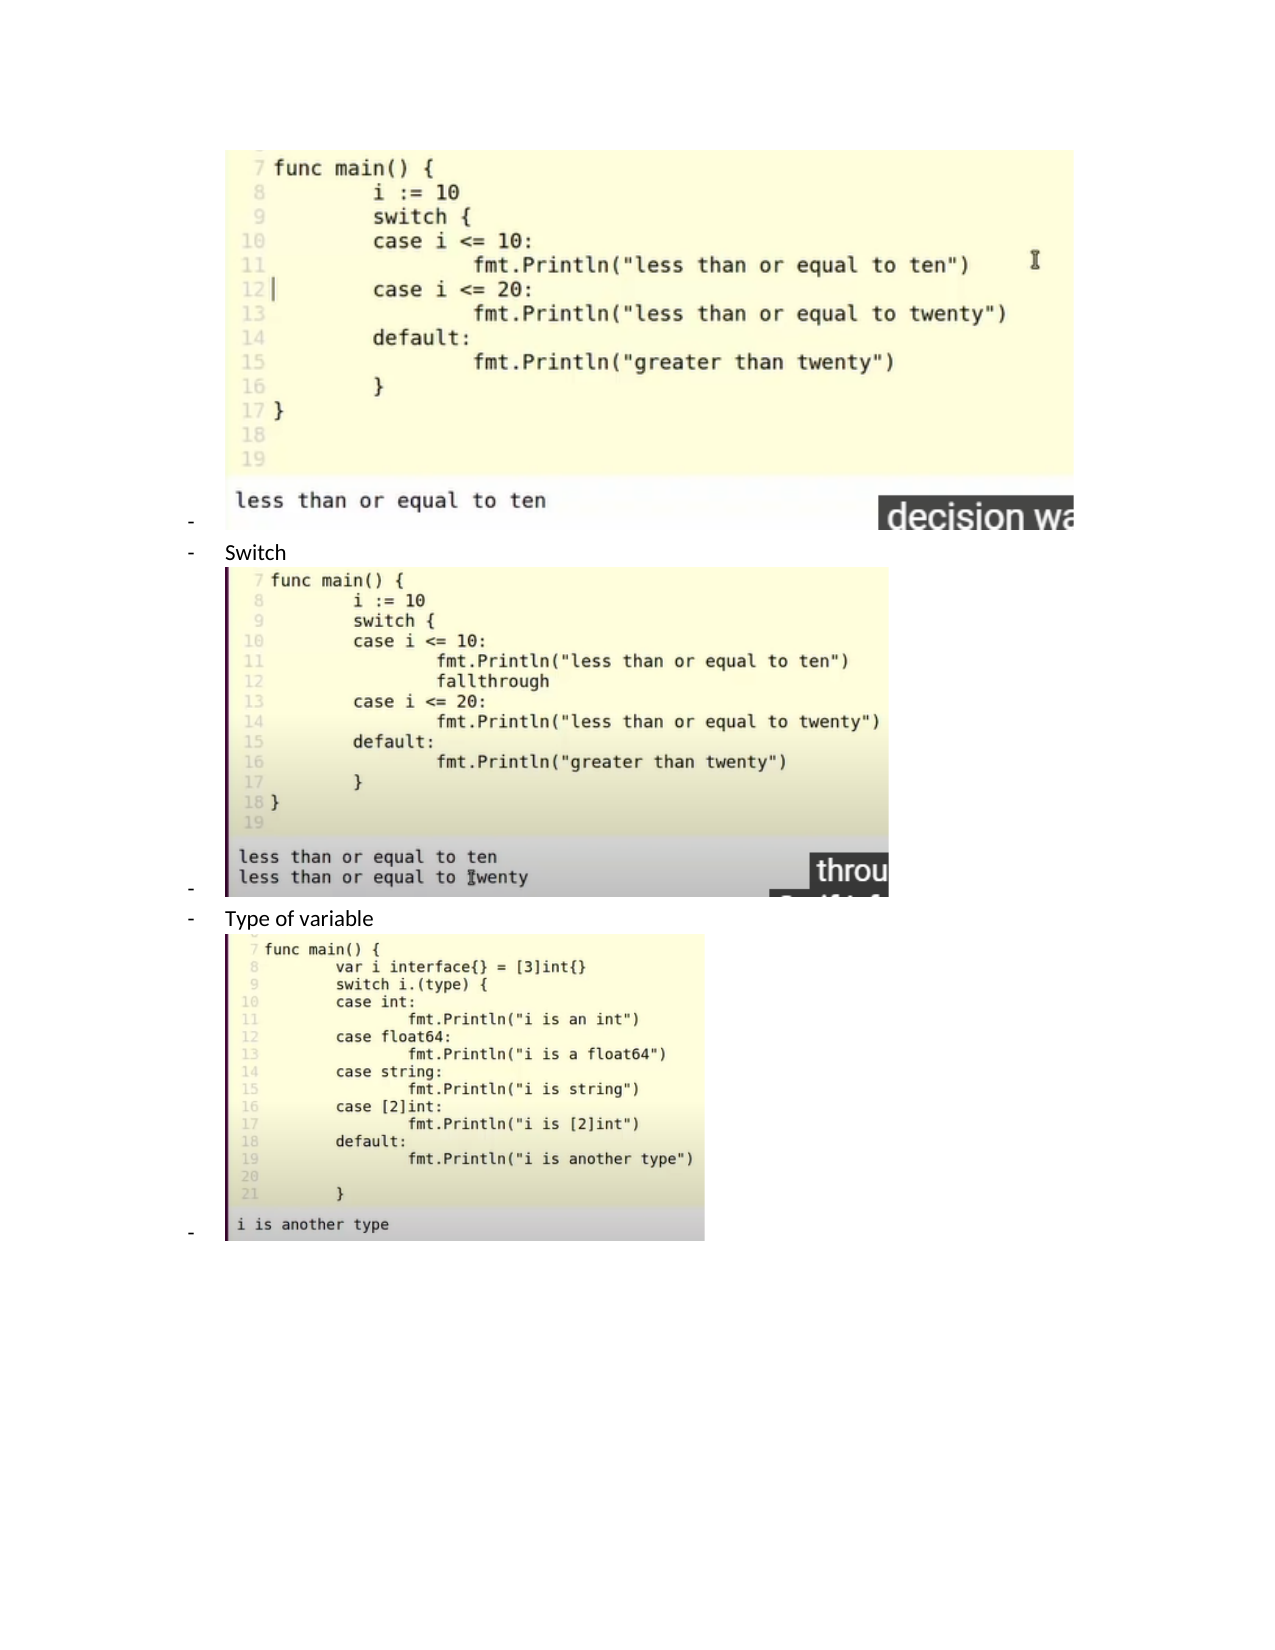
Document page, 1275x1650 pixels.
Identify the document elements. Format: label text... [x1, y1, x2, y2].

list Switch [187, 538, 1125, 566]
picture [225, 150, 1074, 530]
list Type of variable [187, 904, 1125, 932]
picture [225, 567, 889, 897]
picture [225, 934, 705, 1241]
